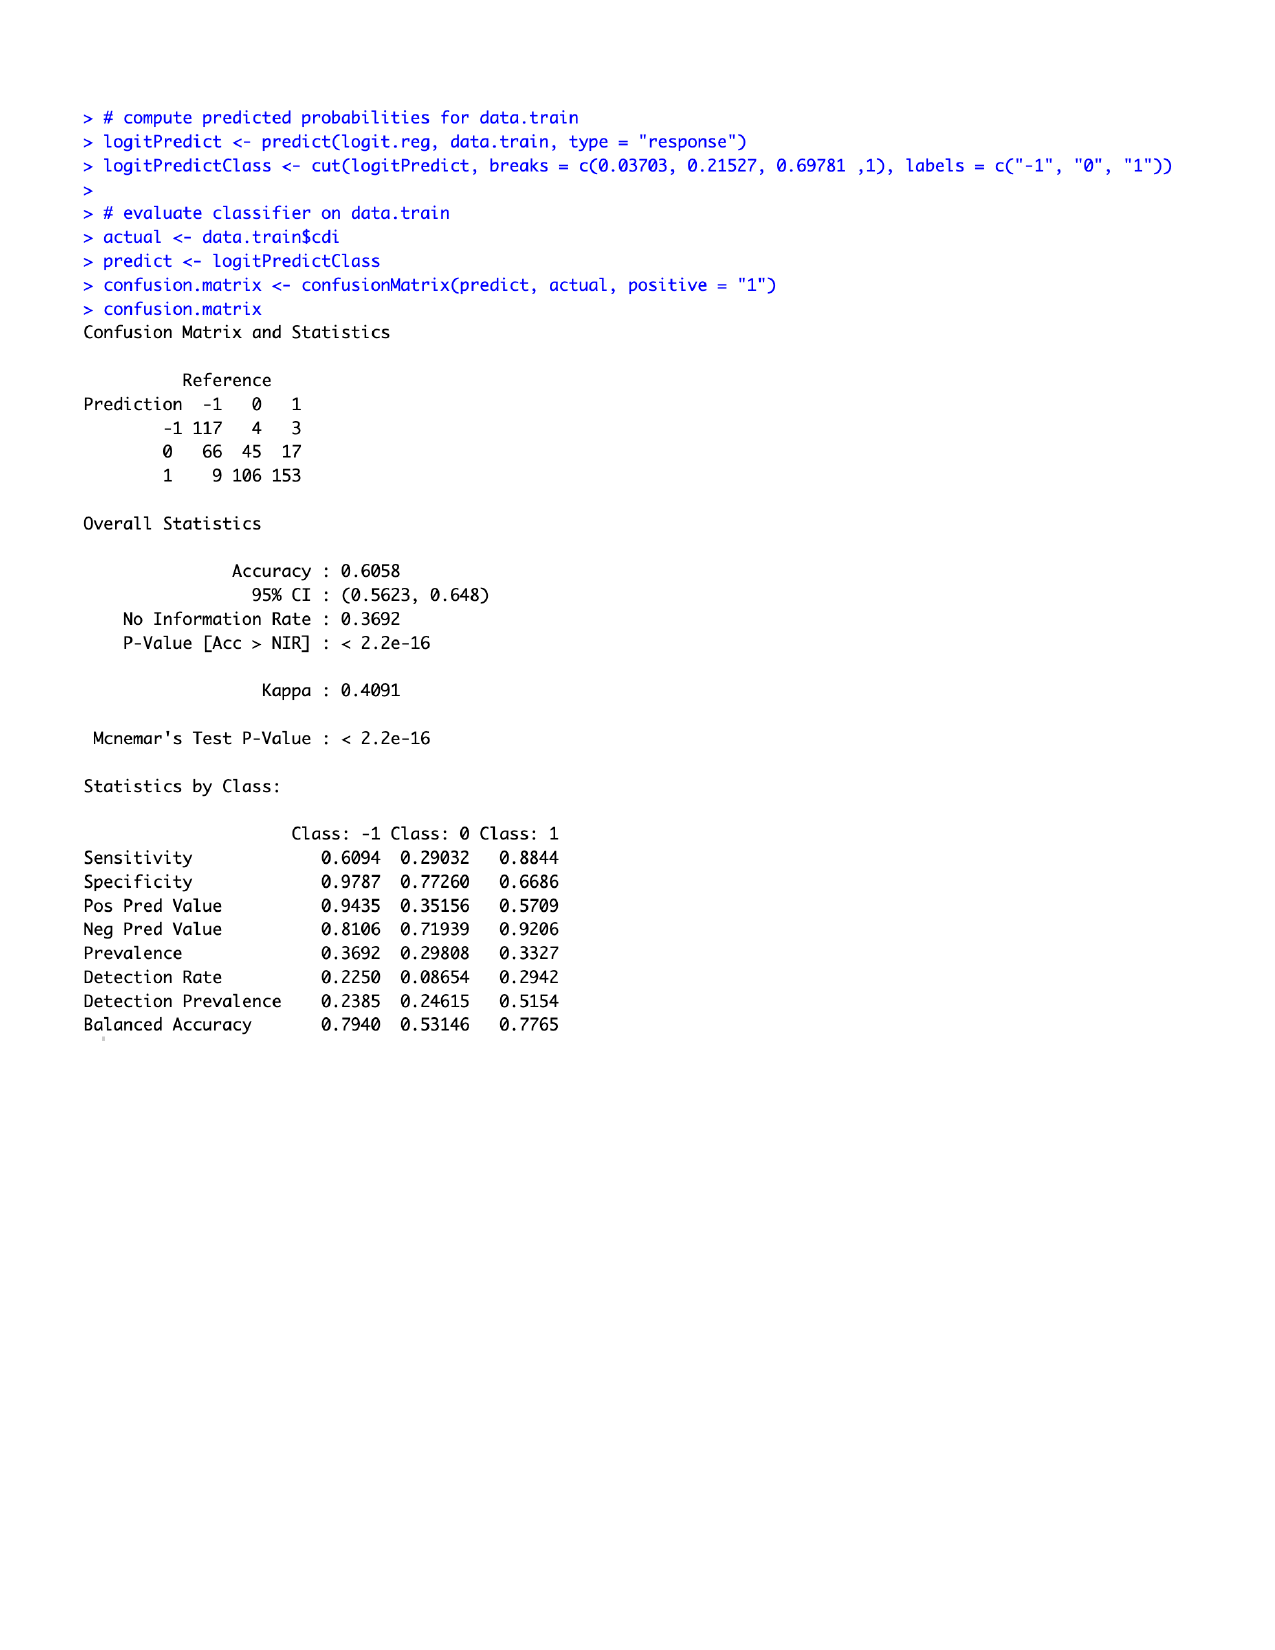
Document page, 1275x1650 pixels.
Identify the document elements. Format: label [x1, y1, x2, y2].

picture [75, 109, 1200, 1041]
